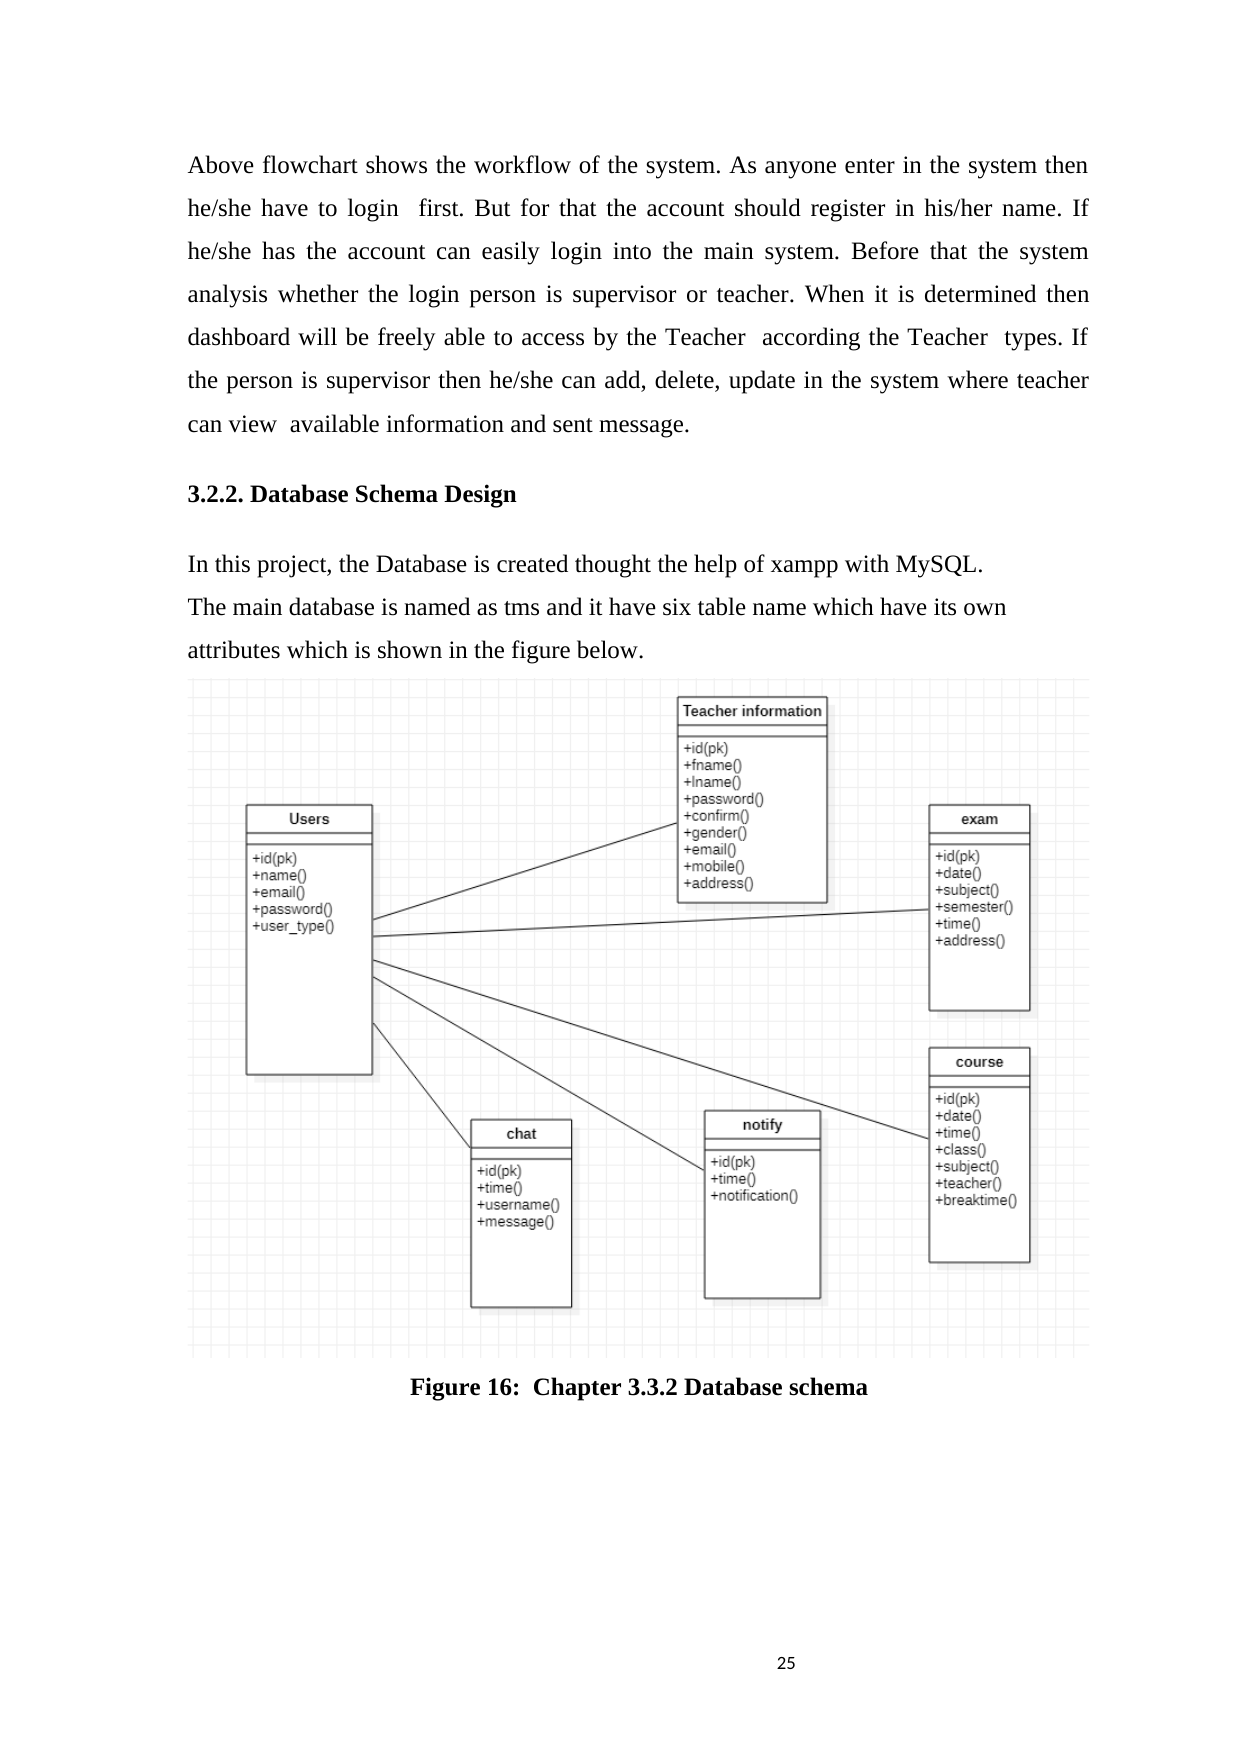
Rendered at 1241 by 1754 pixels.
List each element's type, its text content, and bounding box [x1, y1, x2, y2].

text Above flowchart shows the workflow of the system. As anyone enter in the system then he/she have to login first. But for that the account should register in his/her name. If he/she has the account can easily login into the main system. Before that the system analysis whether the login person is supervisor or teacher. When it is determined then dashboard will be freely able to access by the Teacher according the Teacher types. If the person is supervisor then he/she can add, delete, update in the system where teacher can view available information and sent message. [187, 150, 1090, 437]
text In this project, the Database is created thought the help of xampp with MySQL. [187, 549, 1090, 578]
text The main database is named as tms and it have six table name which have its own attributes which is shown in the figure below. [187, 592, 1090, 664]
text Figure 16: Chapter 3.3.2 Database schema [187, 1372, 1090, 1401]
picture [187, 678, 1090, 1358]
subtitle 3.2.2. Database Schema Design [187, 479, 1090, 508]
